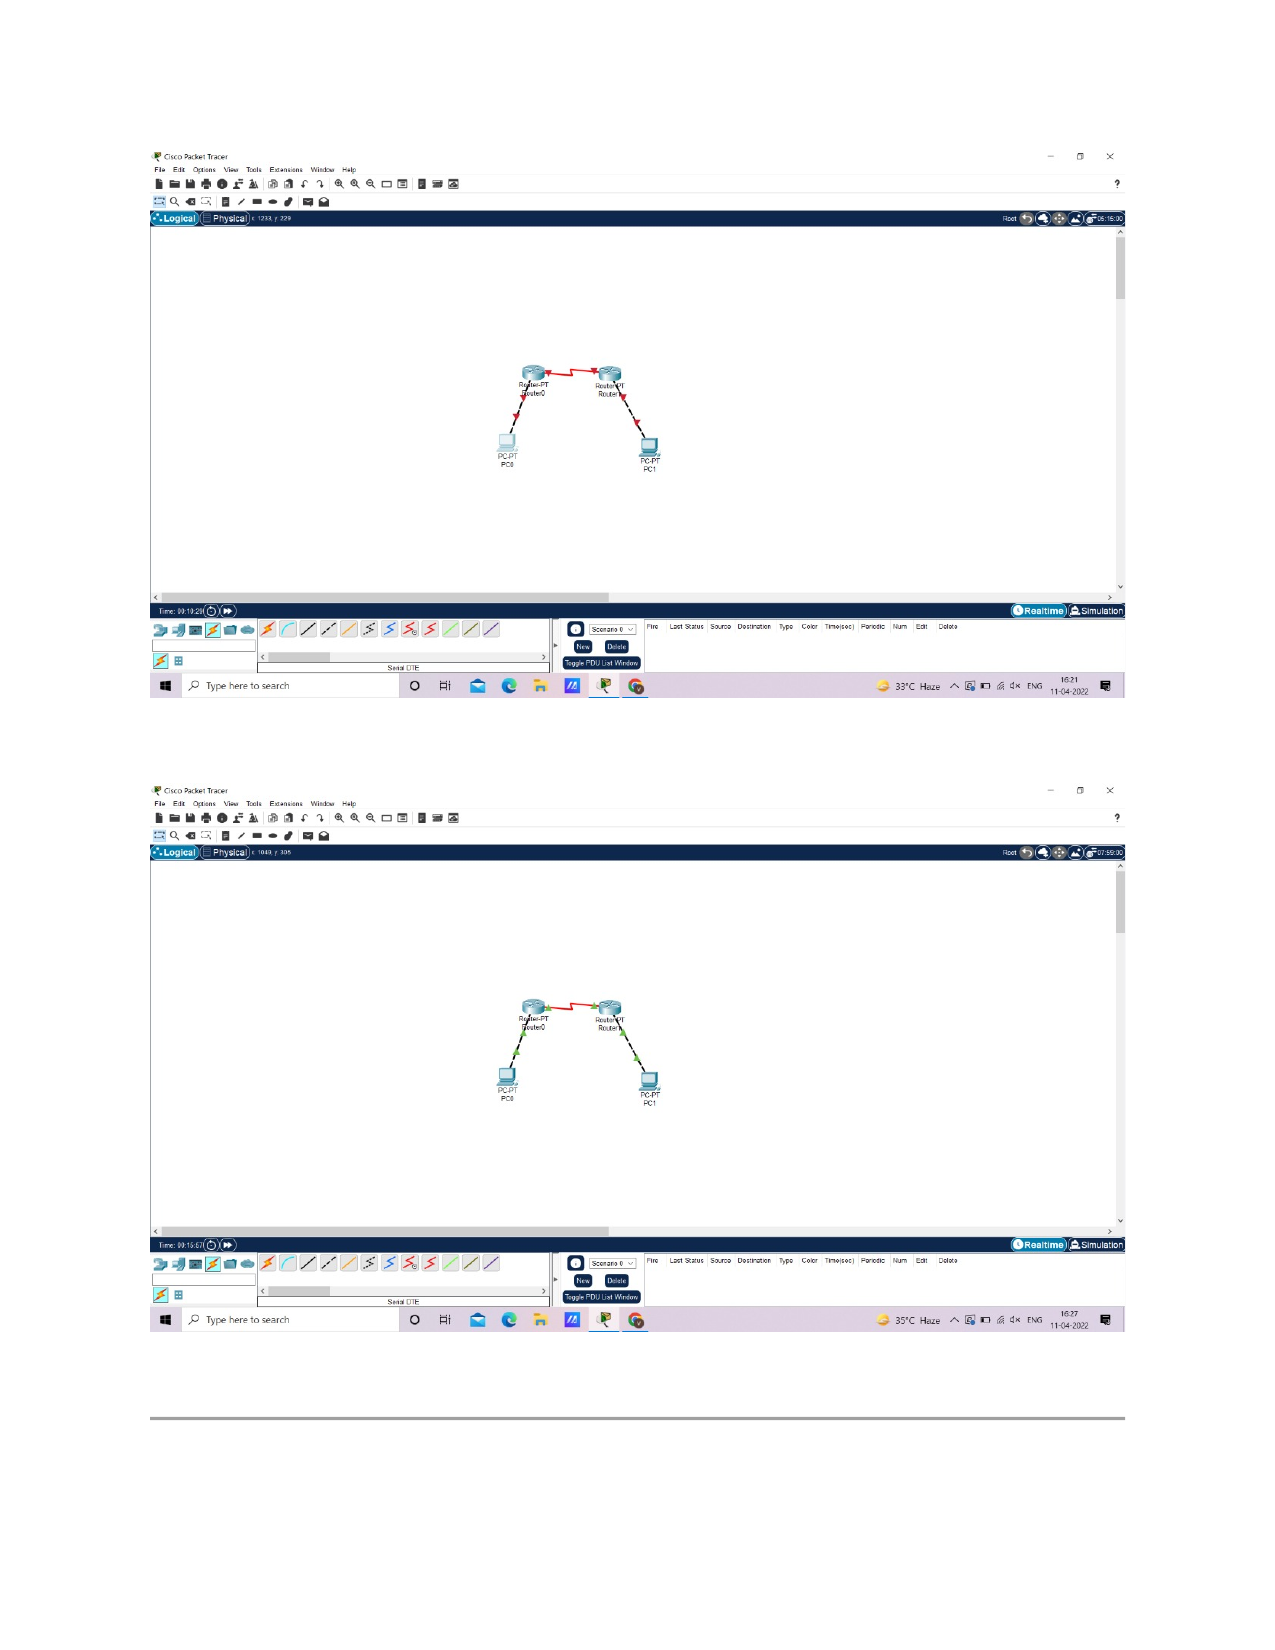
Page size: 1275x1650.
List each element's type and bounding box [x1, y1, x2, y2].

picture [150, 783, 1125, 1332]
picture [150, 150, 1125, 698]
